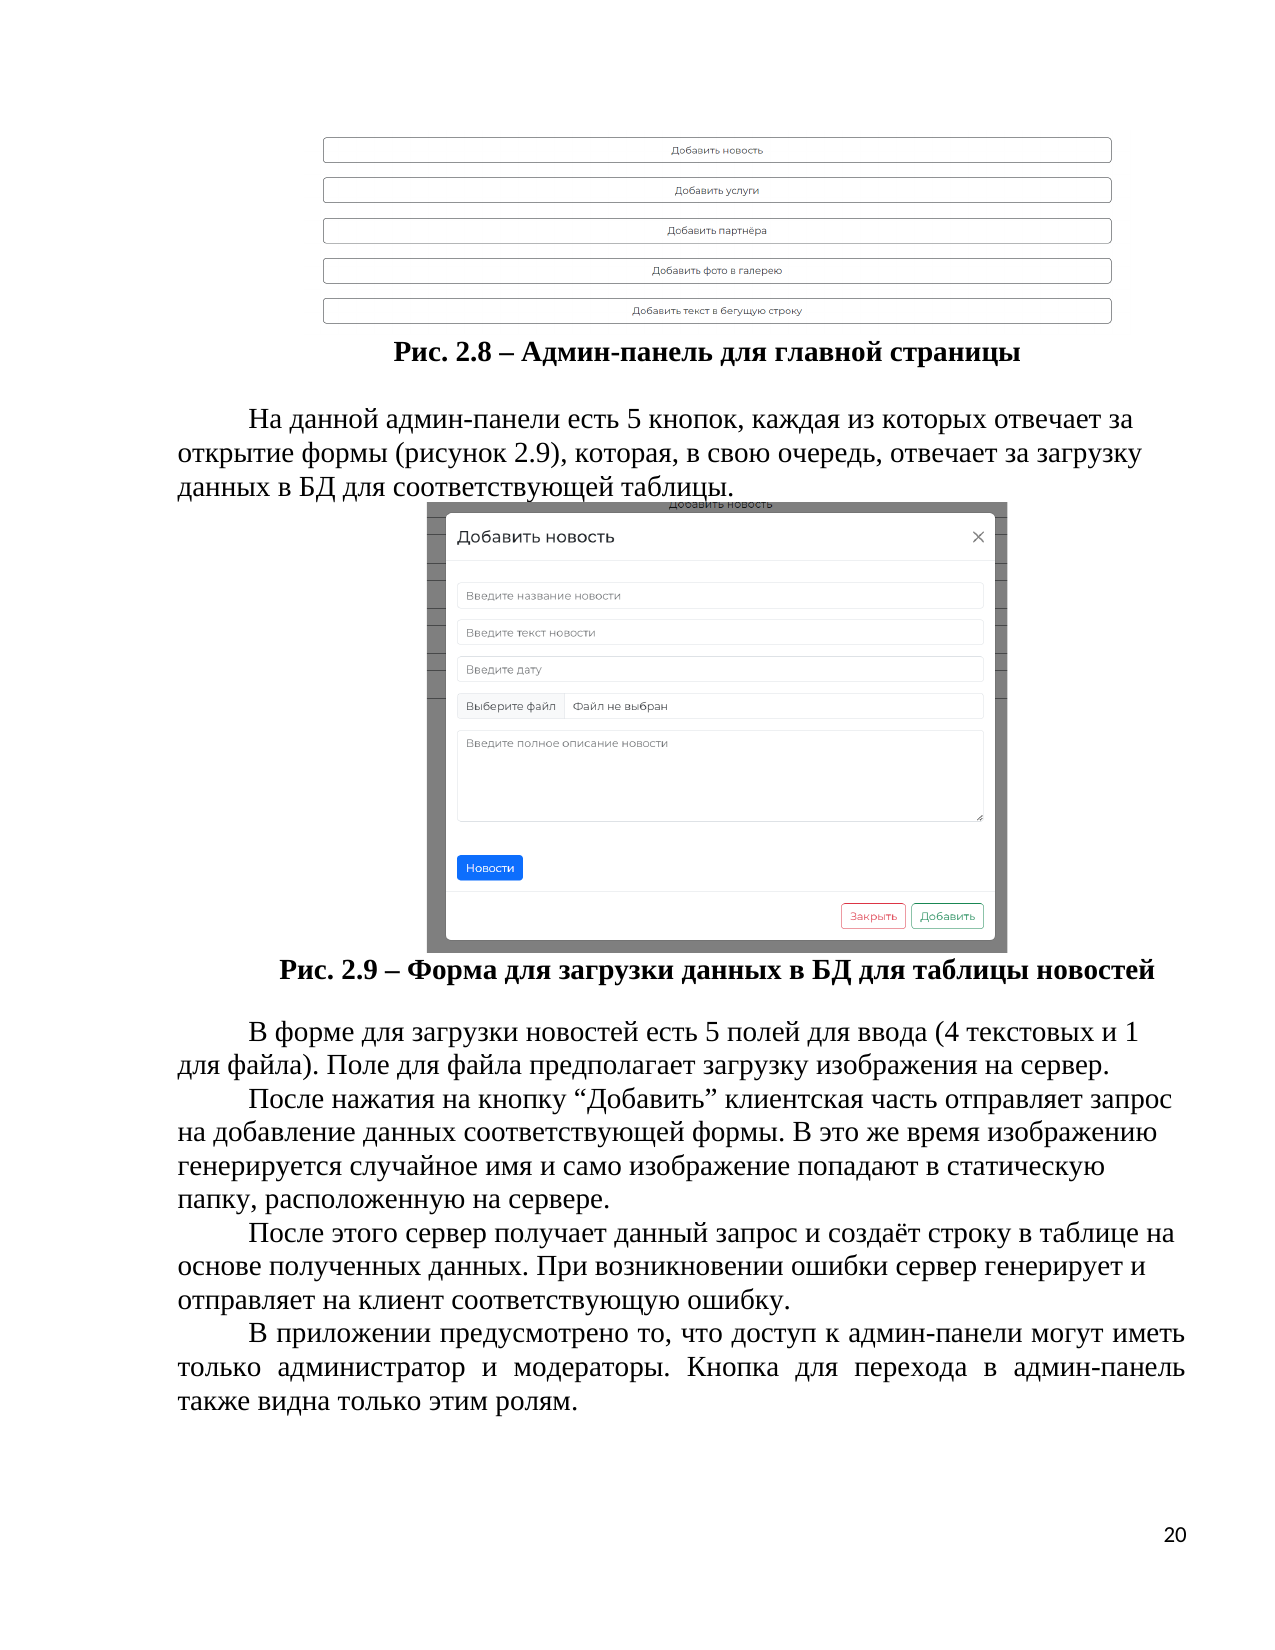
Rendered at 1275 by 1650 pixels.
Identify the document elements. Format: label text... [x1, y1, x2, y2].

text Рис. 2.9 – Форма для загрузки данных в БД для таблицы новостей [177, 952, 1186, 986]
text В форме для загрузки новостей есть 5 полей для ввода (4 текстовых и 1 для файла). Поле для файла предполагает загрузку изображения на сервер. [177, 1014, 1186, 1081]
text В приложении предусмотрено то, что доступ к админ-панели могут иметь только администратор и модераторы. Кнопка для перехода в админ-панель также видна только этим ролям. [177, 1316, 1186, 1416]
picture [303, 130, 1131, 335]
text Рис. 2.8 – Админ-панель для главной страницы [177, 334, 1186, 368]
picture [426, 502, 1008, 953]
text После этого сервер получает данный запрос и создаёт строку в таблице на основе полученных данных. При возникновении ошибки сервер генерирует и отправляет на клиент соответствующую ошибку. [177, 1215, 1186, 1316]
text После нажатия на кнопку “Добавить” клиентская часть отправляет запрос на добавление данных соответствующей формы. В это же время изображению генерируется случайное имя и само изображение попадают в статическую папку, расположенную на сервере. [177, 1081, 1186, 1215]
text На данной админ-панели есть 5 кнопок, каждая из которых отвечает за открытие формы (рисунок 2.9), которая, в свою очередь, отвечает за загрузку данных в БД для соответствующей таблицы. [177, 402, 1186, 502]
